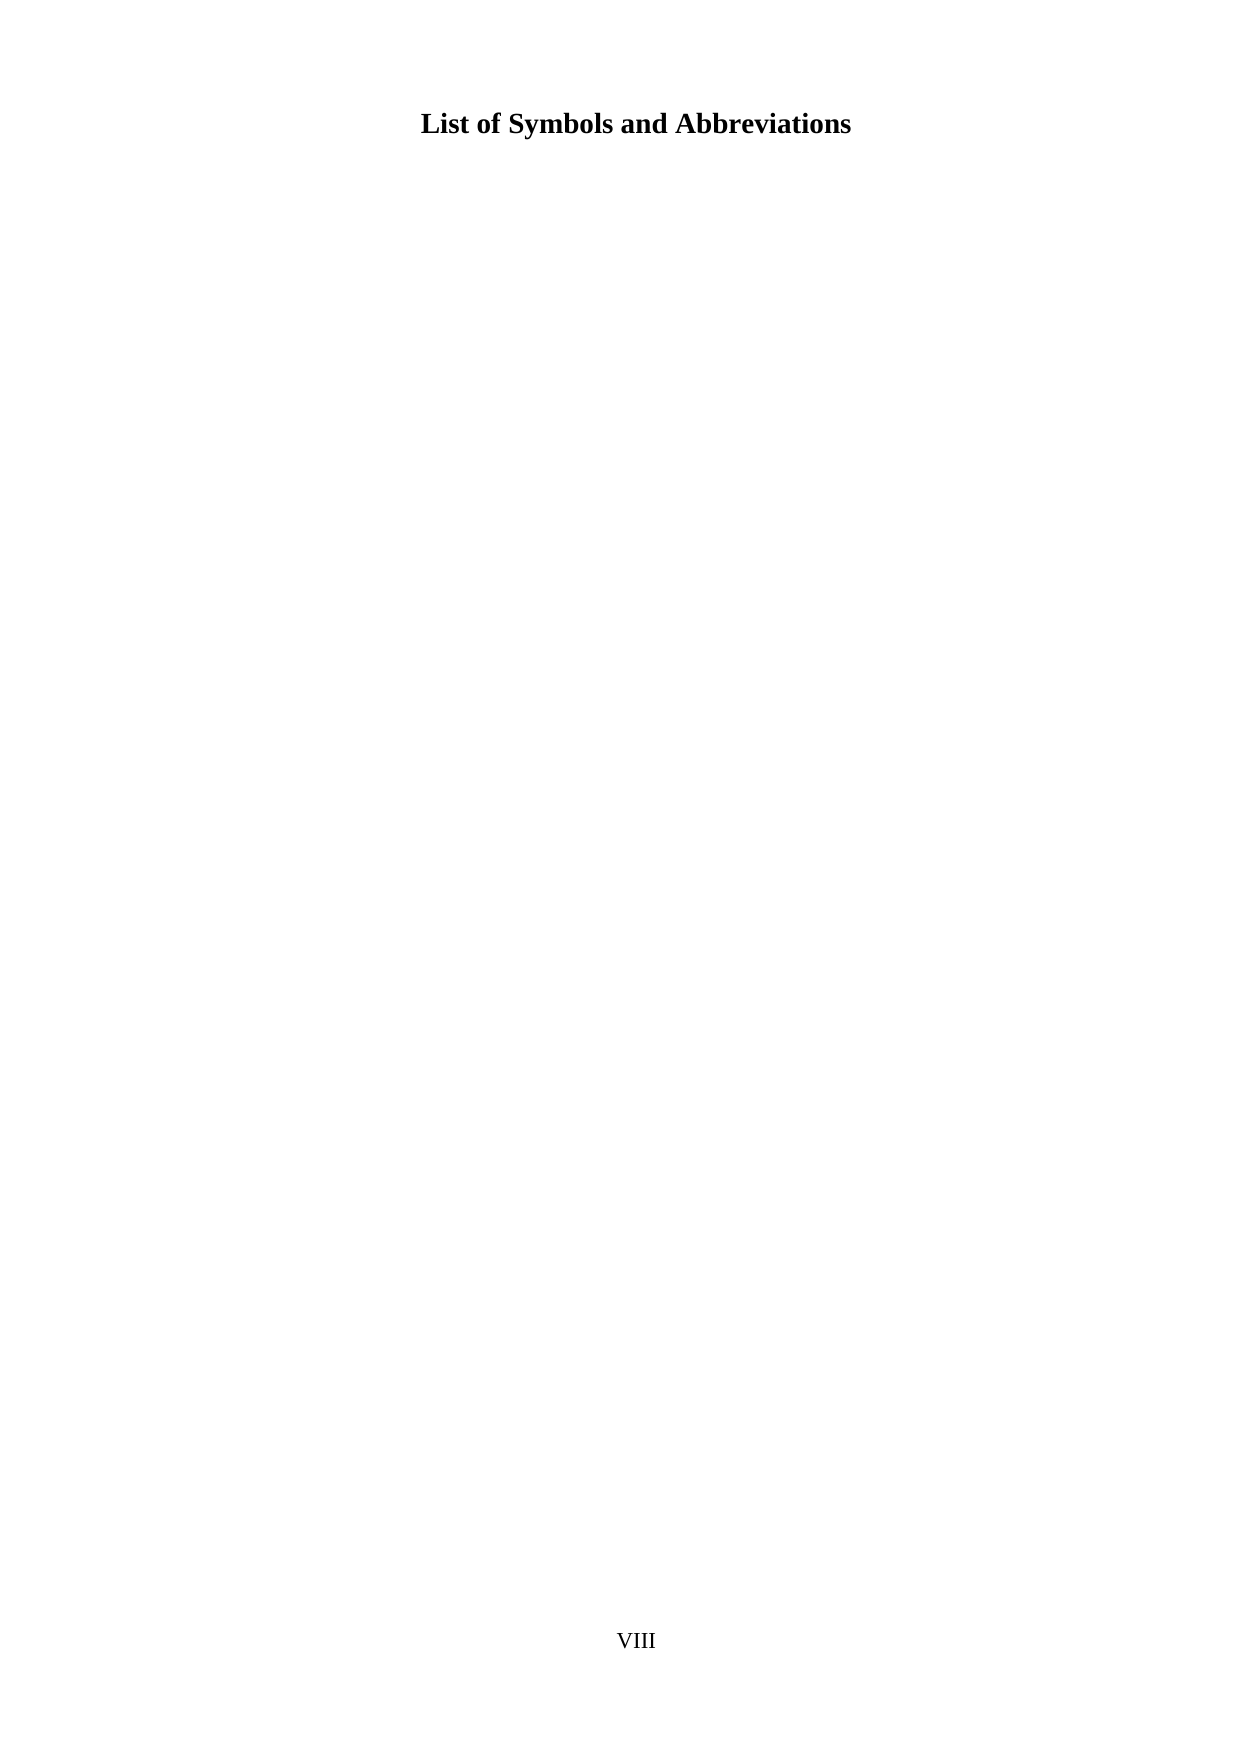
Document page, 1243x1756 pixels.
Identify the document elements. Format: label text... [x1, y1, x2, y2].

text List of Symbols and Abbreviations [118, 106, 1154, 140]
